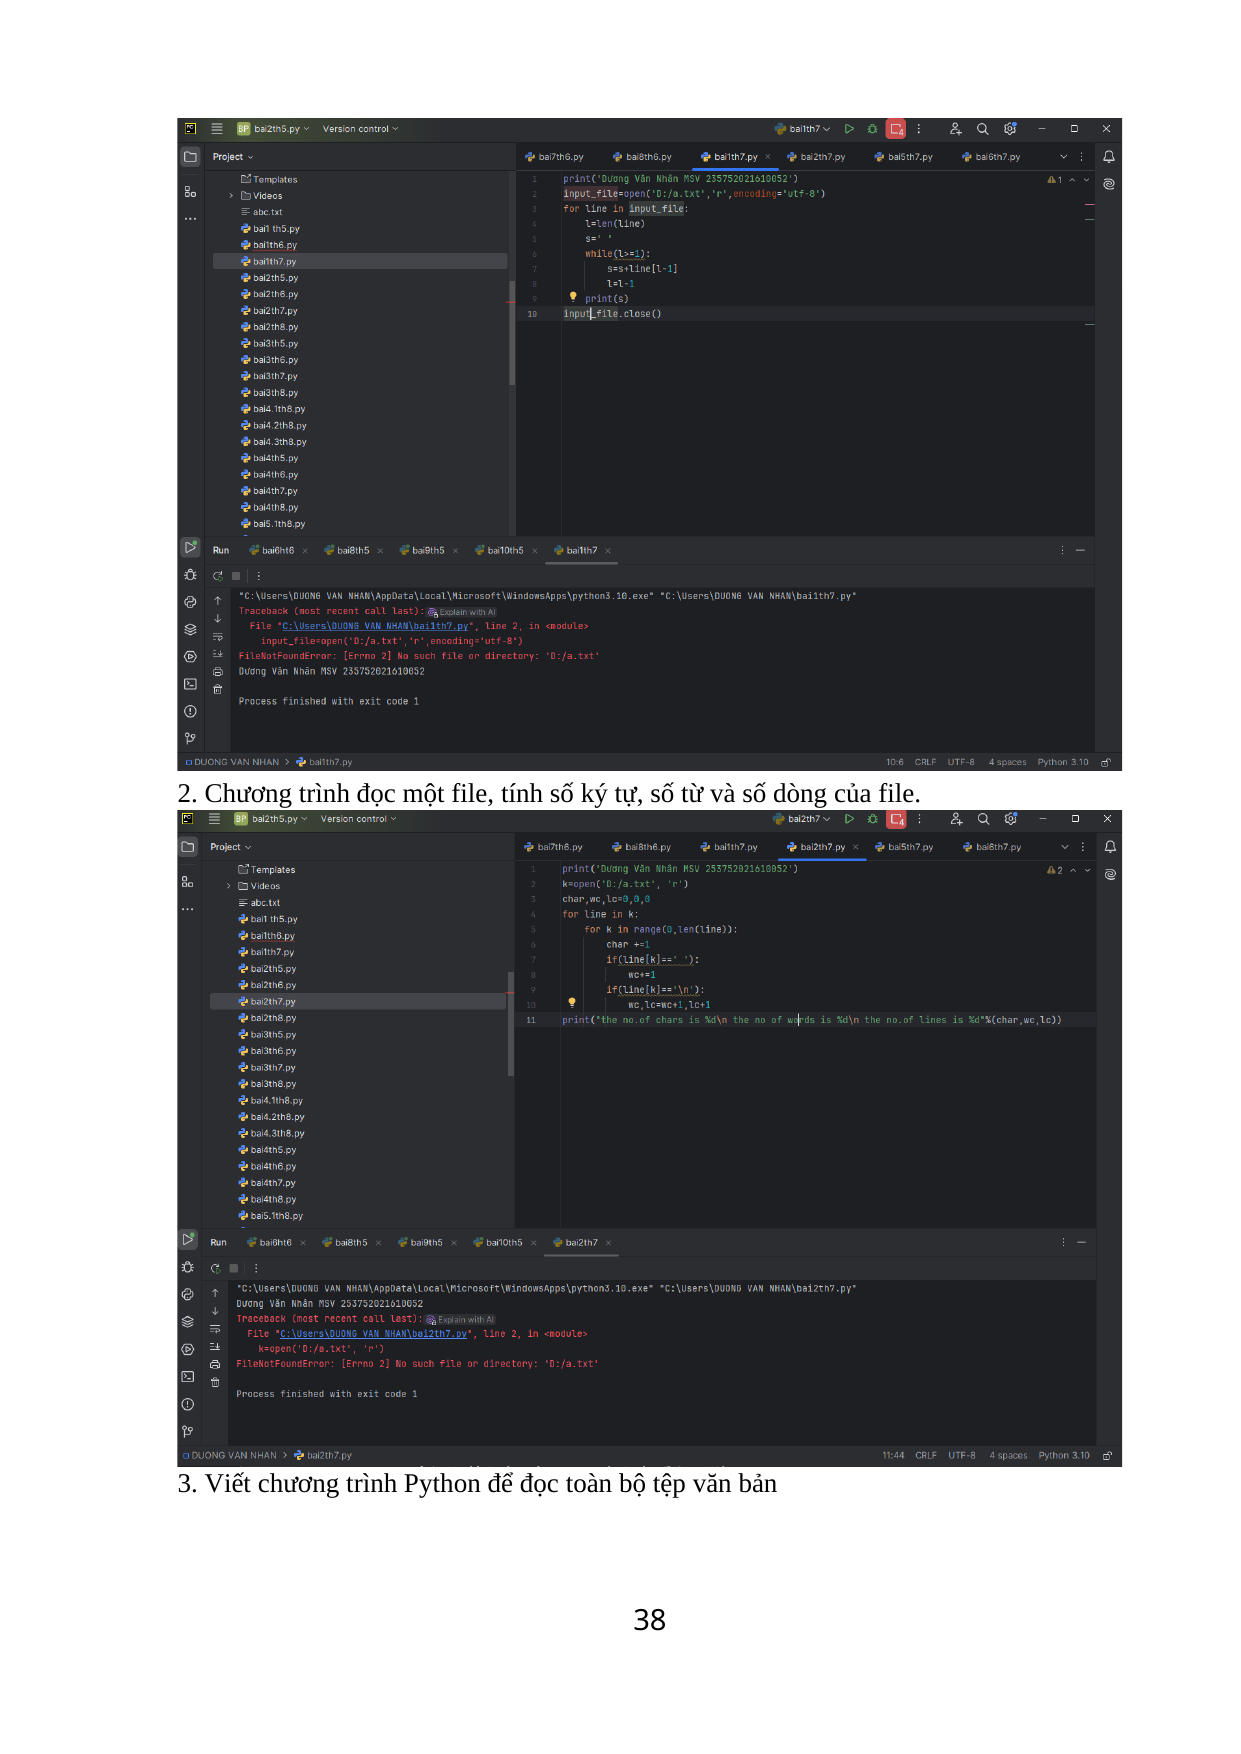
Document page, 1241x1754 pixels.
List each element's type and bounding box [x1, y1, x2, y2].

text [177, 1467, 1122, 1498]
picture [177, 810, 1123, 1467]
picture [177, 118, 1123, 771]
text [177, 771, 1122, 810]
